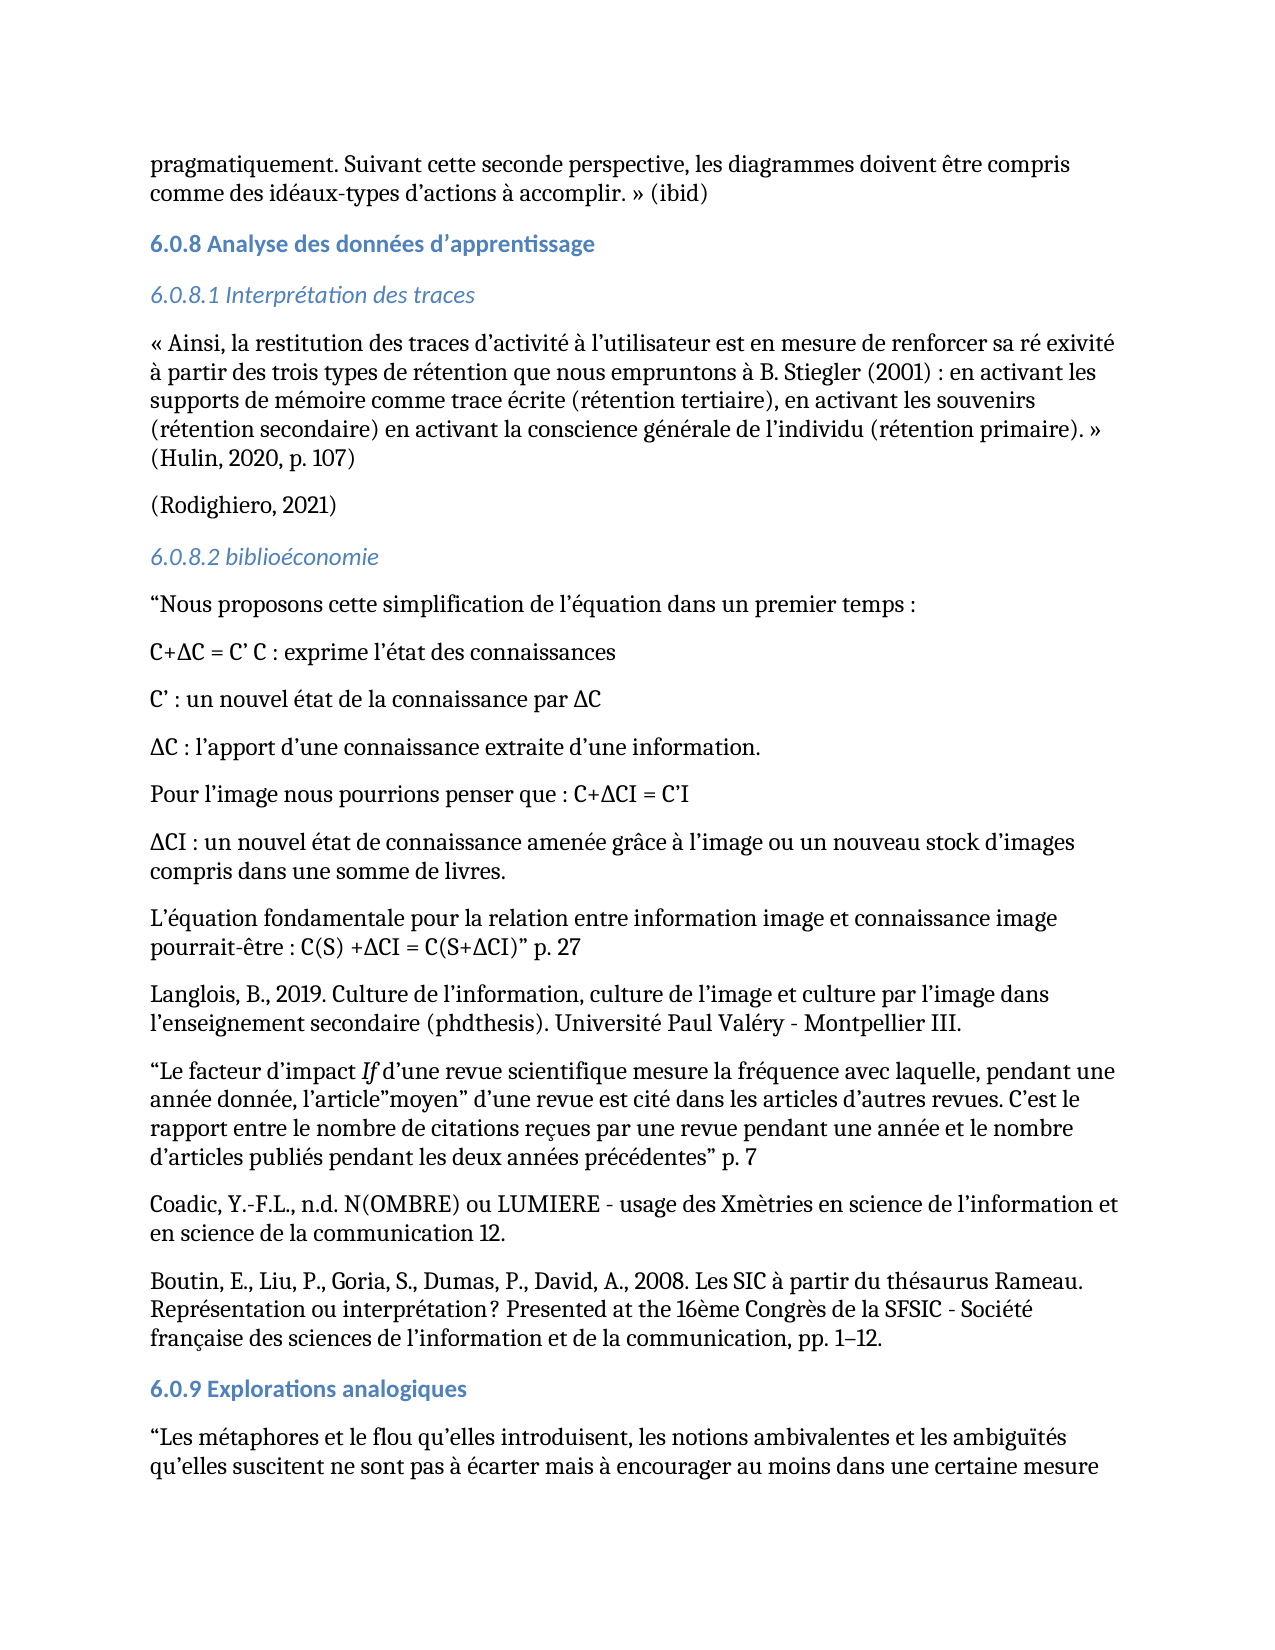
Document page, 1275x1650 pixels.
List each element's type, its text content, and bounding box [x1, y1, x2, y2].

text Pour l’image nous pourrions penser que : C+∆CI = C’I [150, 780, 1125, 809]
text « Ainsi, la restitution des traces d’activité à l’utilisateur est en mesure de renforcer sa ré exivité à partir des trois types de rétention que nous empruntons à B. Stiegler (2001) : en activant les supports de mémoire comme trace écrite (rétention tertiaire), en activant les souvenirs (rétention secondaire) en activant la conscience générale de l’individu (rétention primaire). » (Hulin, 2020, p. 107) [150, 329, 1125, 473]
text Coadic, Y.-F.L., n.d. N(OMBRE) ou LUMIERE - usage des Xmètries en science de l’information et en science de la communication 12. [150, 1190, 1125, 1248]
subtitle 6.0.8 Analyse des données d’apprentissage [150, 228, 1125, 259]
text C+∆C = C’ C : exprime l’état des connaissances [150, 638, 1125, 667]
subtitle 6.0.8.1 Interprétation des traces [150, 280, 1125, 310]
text “Nous proposons cette simplification de l’équation dans un premier temps : [150, 590, 1125, 619]
text Boutin, E., Liu, P., Goria, S., Dumas, P., David, A., 2008. Les SIC à partir du thésaurus Rameau. Représentation ou interprétation ? Presented at the 16ème Congrès de la SFSIC - Société française des sciences de l’information et de la communication, pp. 1–12. [150, 1267, 1125, 1353]
text L’équation fondamentale pour la relation entre information image et connaissance image pourrait-être : C(S) +∆CI = C(S+∆CI)” p. 27 [150, 904, 1125, 962]
text Langlois, B., 2019. Culture de l’information, culture de l’image et culture par l’image dans l’enseignement secondaire (phdthesis). Université Paul Valéry - Montpellier III. [150, 980, 1125, 1038]
text C’ : un nouvel état de la connaissance par ∆C [150, 685, 1125, 714]
text ∆C : l’apport d’une connaissance extraite d’une information. [150, 733, 1125, 762]
text ∆CI : un nouvel état de connaissance amenée grâce à l’image ou un nouveau stock d’images compris dans une somme de livres. [150, 828, 1125, 885]
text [150, 1423, 1125, 1480]
text “Le facteur d’impact If d’une revue scientifique mesure la fréquence avec laquelle, pendant une année donnée, l’article”moyen” d’une revue est cité dans les articles d’autres revues. C’est le rapport entre le nombre de citations reçues par une revue pendant une année et le nombre d’articles publiés pendant les deux années précédentes” p. 7 [150, 1057, 1125, 1172]
subtitle 6.0.8.2 biblioéconomie [150, 541, 1125, 572]
text (Rodighiero, 2021) [150, 491, 1125, 520]
subtitle 6.0.9 Explorations analogiques [150, 1374, 1125, 1404]
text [150, 150, 1125, 207]
